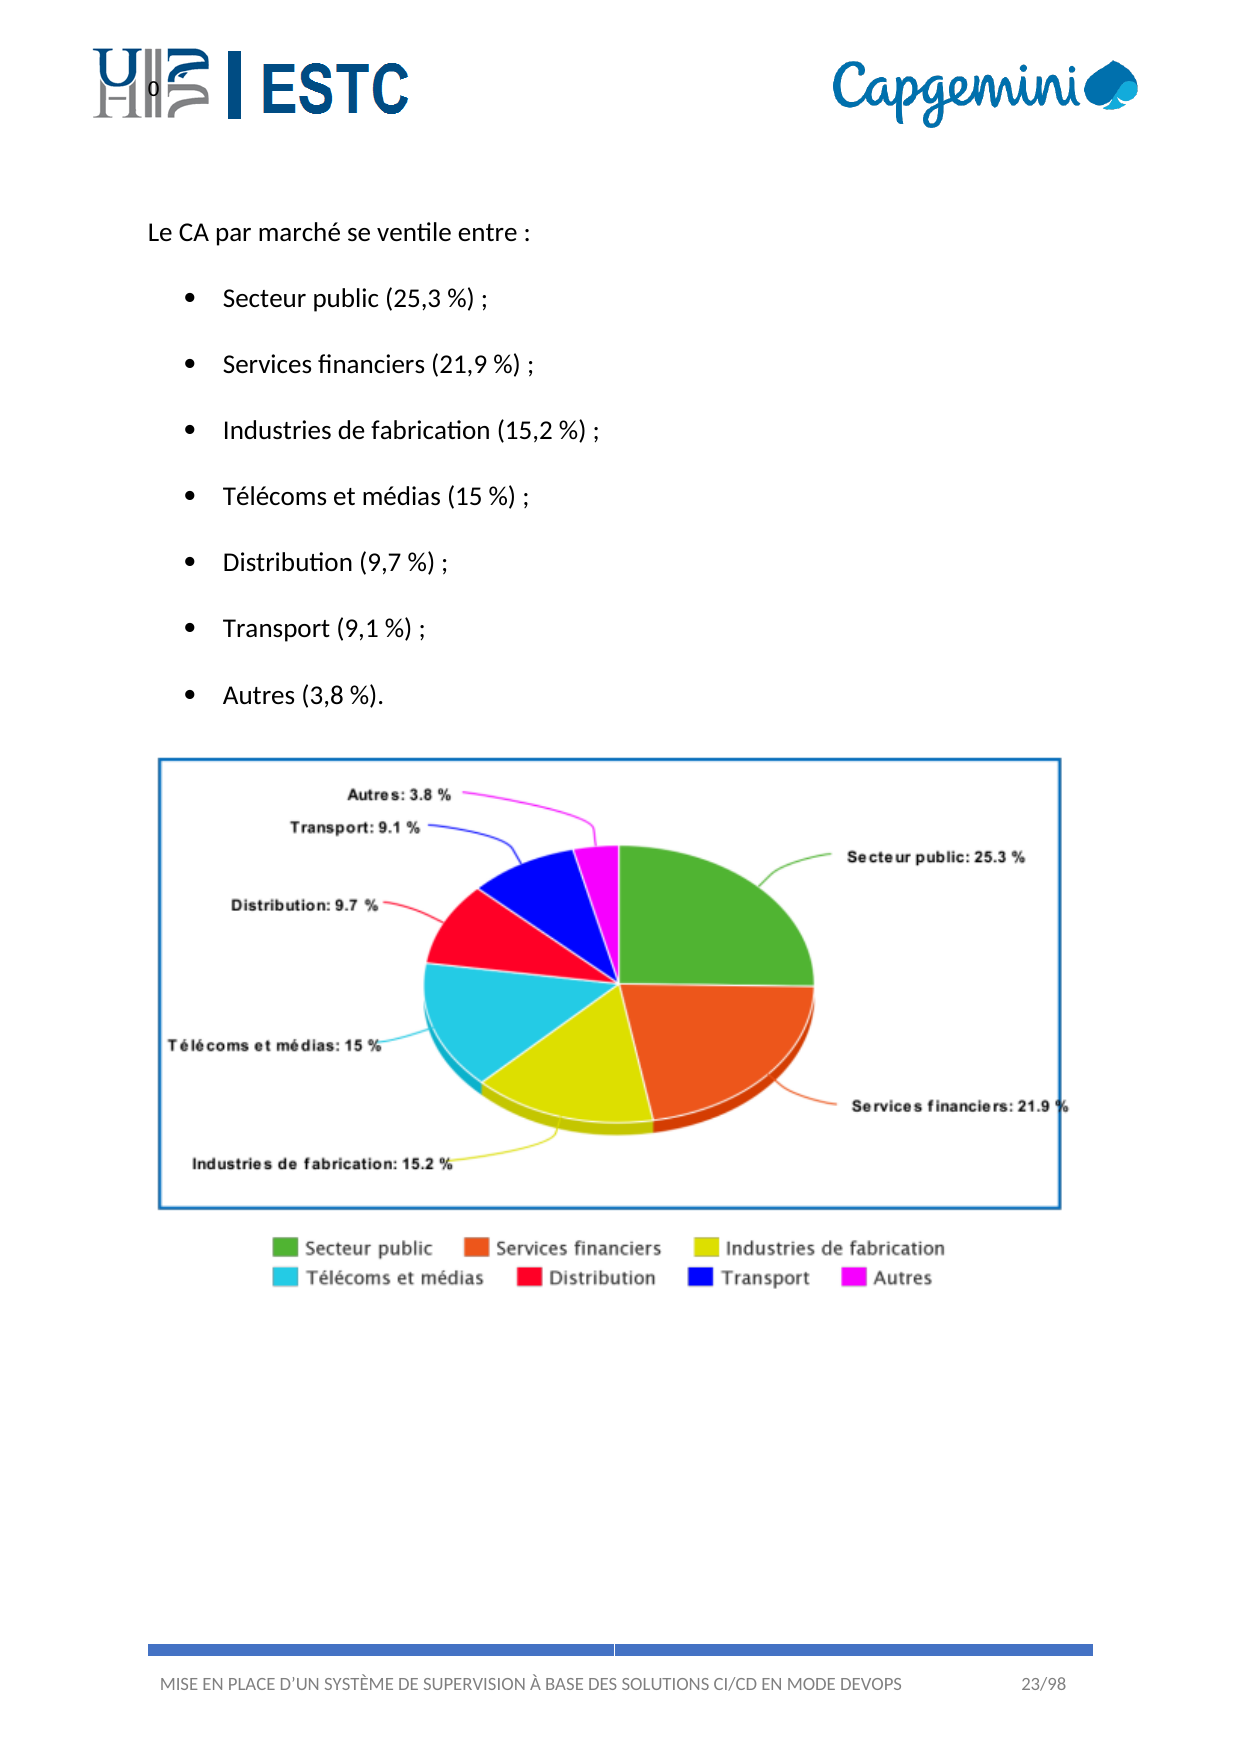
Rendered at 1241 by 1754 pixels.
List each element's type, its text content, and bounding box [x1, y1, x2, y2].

list Distribution (9,7 %) ; [185, 546, 1093, 578]
list Industries de fabrication (15,2 %) ; [185, 413, 1093, 446]
picture [87, 40, 418, 136]
list Secteur public (25,3 %) ; [185, 281, 1093, 314]
list Télécoms et médias (15 %) ; [185, 479, 1093, 512]
picture [833, 60, 1139, 128]
picture [140, 743, 1086, 1307]
text Le CA par marché se ventile entre : [148, 215, 1093, 248]
list Transport (9,1 %) ; [185, 612, 1093, 645]
list Services financiers (21,9 %) ; [185, 347, 1093, 380]
list Autres (3,8 %). [185, 678, 1093, 711]
